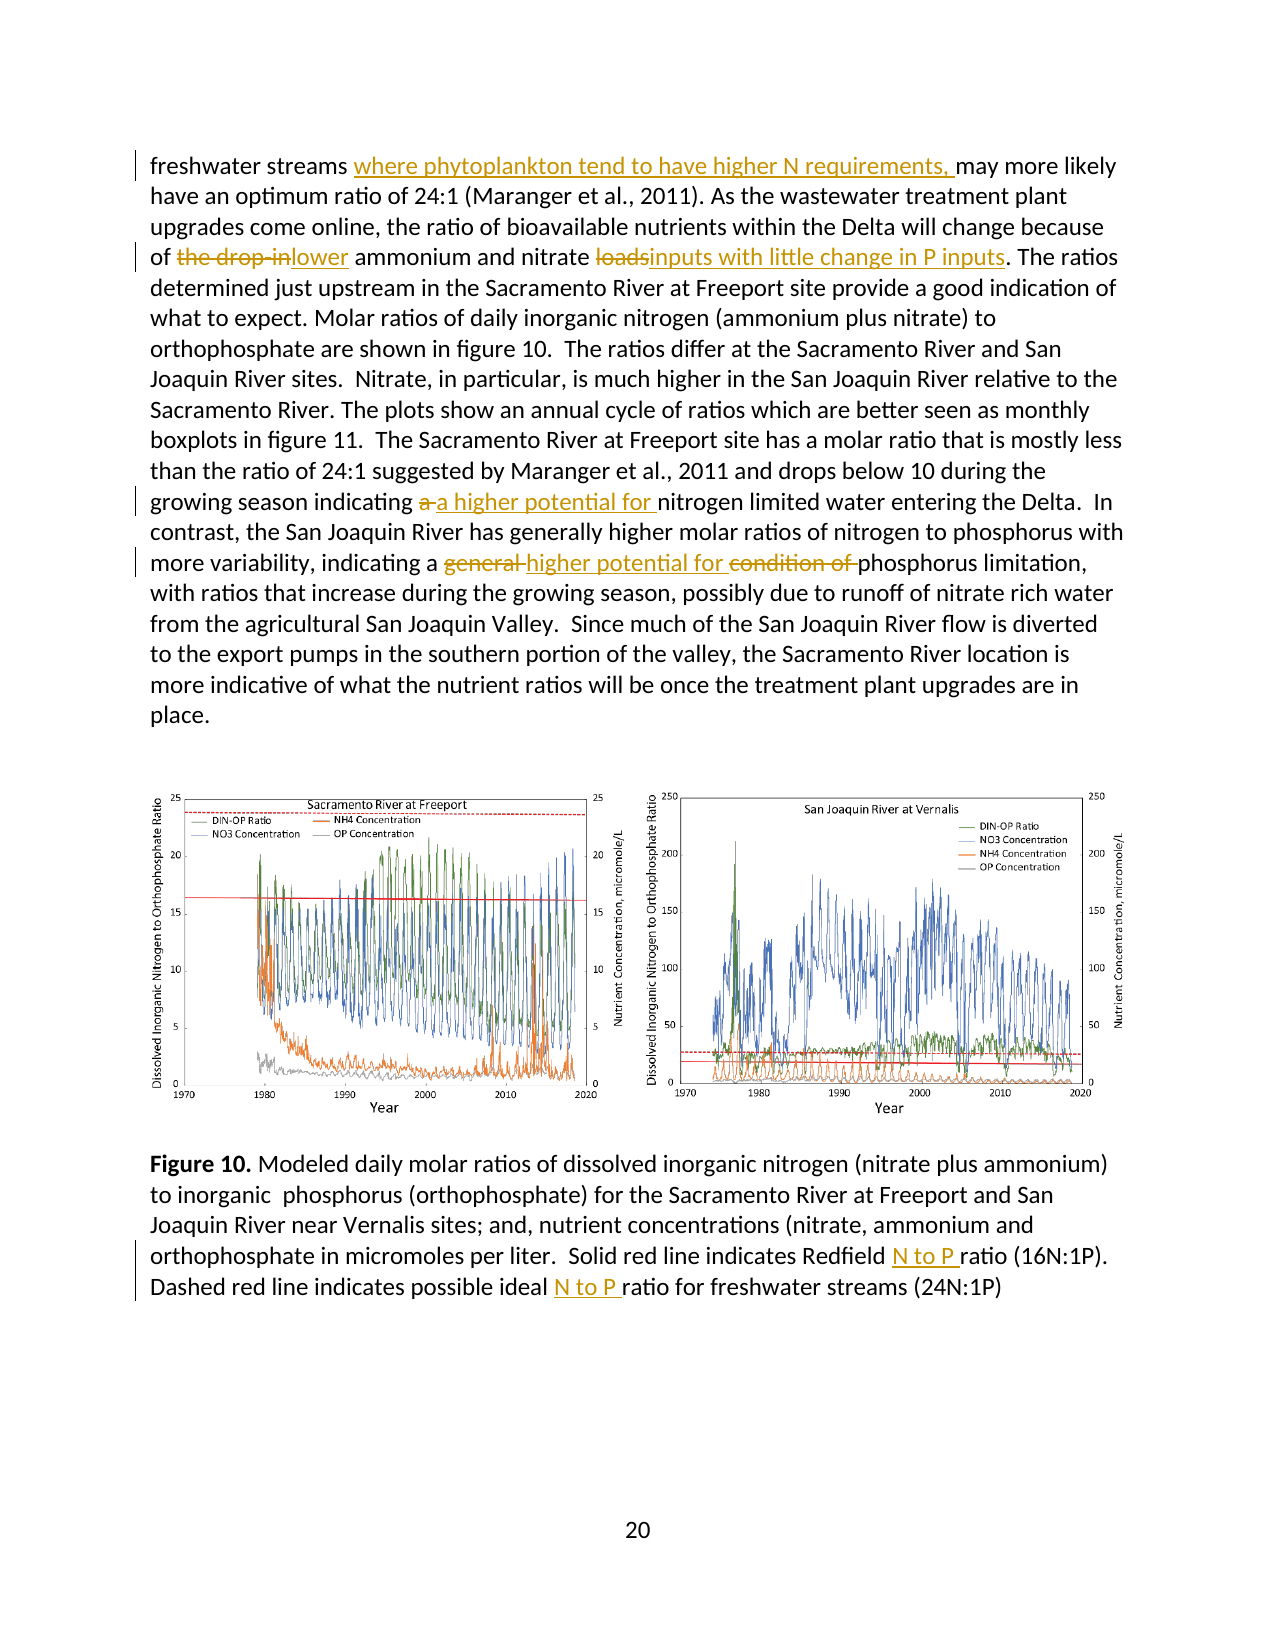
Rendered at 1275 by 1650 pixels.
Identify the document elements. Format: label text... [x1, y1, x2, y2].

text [150, 150, 1125, 730]
text Figure 10. Modeled daily molar ratios of dissolved inorganic nitrogen (nitrate plus ammonium) to inorganic phosphorus (orthophosphate) for the Sacramento River at Freeport and San Joaquin River near Vernalis sites; and, nutrient concentrations (nitrate, ammonium and orthophosphate in micromoles per liter. Solid red line indicates Redfield ratio (16N:1P). Dashed red line indicates possible ideal ratio for freshwater streams (24N:1P) [150, 1148, 1125, 1301]
picture [150, 791, 1125, 1118]
